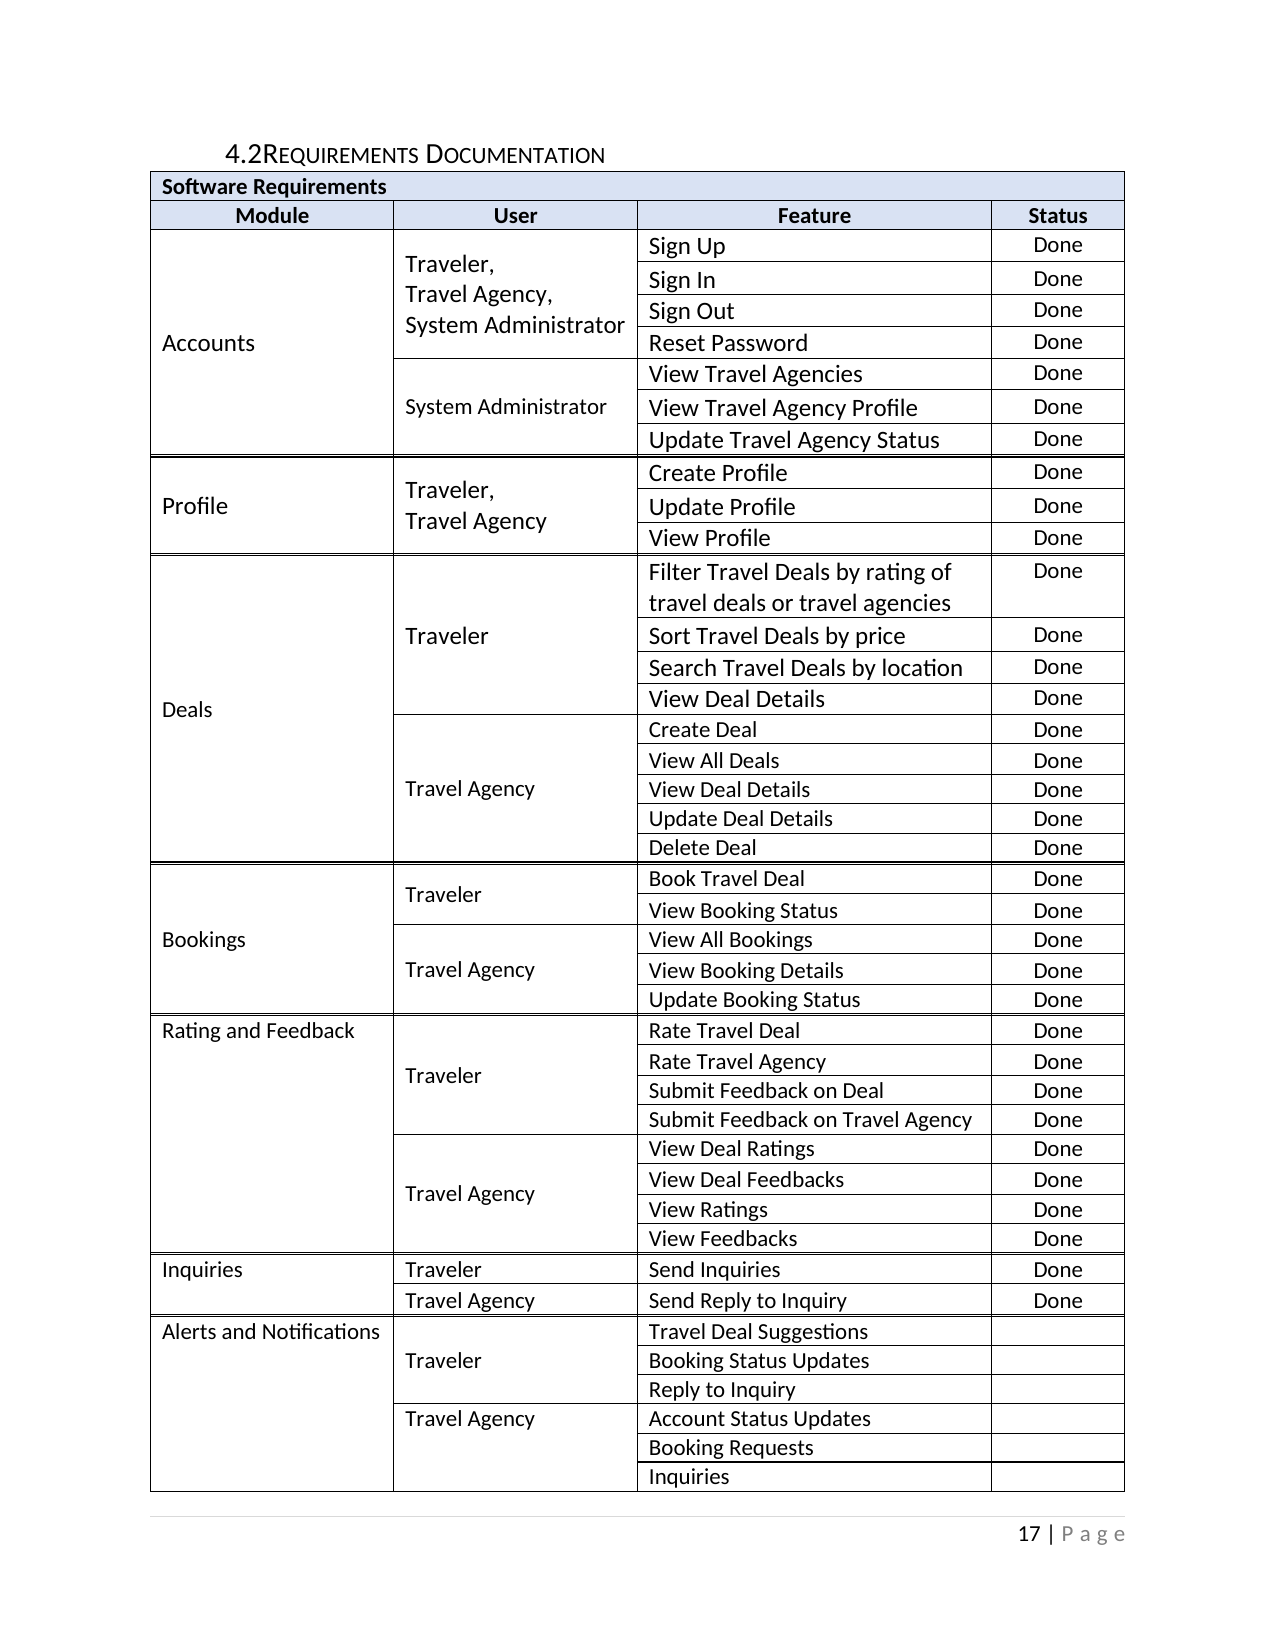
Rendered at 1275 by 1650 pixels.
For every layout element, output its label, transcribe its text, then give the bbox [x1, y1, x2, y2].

table_cell Update Profile [638, 489, 991, 522]
table_cell Done [992, 775, 1124, 803]
table_cell Traveler [394, 1016, 637, 1133]
table_cell Done [992, 230, 1124, 261]
table_cell Travel Agency [394, 1404, 637, 1491]
table_cell Create Profile [638, 458, 991, 488]
table_cell Sign Up [638, 230, 991, 261]
table_cell Create Deal [638, 715, 991, 743]
table_cell Send Reply to Inquiry [638, 1284, 991, 1314]
table_cell Search Travel Deals by location [638, 652, 991, 682]
table_cell Done [992, 744, 1124, 774]
table_cell Update Deal Details [638, 804, 991, 832]
table_cell Traveler [394, 556, 637, 714]
table_cell Booking Status Updates [638, 1346, 991, 1374]
table_cell Done [992, 1284, 1124, 1314]
table_cell Status [992, 201, 1124, 229]
table_cell View All Deals [638, 744, 991, 774]
table_cell System Administrator [394, 359, 637, 454]
table_cell Send Inquiries [638, 1255, 991, 1283]
table_cell Submit Feedback on Deal [638, 1076, 991, 1104]
table_cell View Booking Status [638, 894, 991, 924]
table_cell Done [992, 359, 1124, 389]
table_cell Module [151, 201, 393, 229]
table_cell User [394, 201, 637, 229]
table_cell Travel Agency [394, 1284, 637, 1314]
table_cell Update Booking Status [638, 985, 991, 1013]
table_cell Done [992, 327, 1124, 357]
table_cell Book Travel Deal [638, 865, 991, 893]
table_cell Done [992, 424, 1124, 454]
table_cell Rating and Feedback [151, 1016, 393, 1252]
table_cell Delete Deal [638, 834, 991, 861]
table_cell Done [992, 1045, 1124, 1075]
table_cell Done [992, 925, 1124, 953]
table_cell Done [992, 556, 1124, 617]
table_cell Done [992, 390, 1124, 423]
table_cell Reset Password [638, 327, 991, 357]
table_cell Traveler [394, 865, 637, 924]
table_cell Done [992, 1164, 1124, 1194]
table_cell View Deal Details [638, 775, 991, 803]
table_cell Submit Feedback on Travel Agency [638, 1105, 991, 1133]
table_cell View Feedbacks [638, 1224, 991, 1252]
table_cell Done [992, 1105, 1124, 1133]
subtitle Requirements Documentation [225, 135, 1125, 171]
table_cell Traveler, Travel Agency [394, 458, 637, 553]
table_cell Done [992, 985, 1124, 1013]
table_cell Travel Deal Suggestions [638, 1317, 991, 1345]
table_cell Done [992, 652, 1124, 682]
table_cell [992, 1404, 1124, 1432]
table_cell View Booking Details [638, 954, 991, 984]
table_cell Travel Agency [394, 1135, 637, 1252]
table_cell Done [992, 618, 1124, 651]
table_cell Done [992, 954, 1124, 984]
table_cell View Ratings [638, 1195, 991, 1223]
table_cell Inquiries [638, 1463, 991, 1491]
table_cell [992, 1317, 1124, 1345]
table_cell Inquiries [151, 1255, 393, 1314]
table_cell [992, 1463, 1124, 1491]
table_cell Accounts [151, 230, 393, 454]
table_cell [992, 1346, 1124, 1374]
table_header Software Requirements [151, 172, 1124, 200]
table_cell Booking Requests [638, 1434, 991, 1461]
table_cell Done [992, 804, 1124, 832]
table_cell Done [992, 1224, 1124, 1252]
table_cell [992, 1375, 1124, 1403]
table_cell View Travel Agency Profile [638, 390, 991, 423]
table_cell [992, 1434, 1124, 1461]
table_cell Done [992, 1255, 1124, 1283]
table_cell Done [992, 1076, 1124, 1104]
table_cell Done [992, 262, 1124, 294]
table_cell Filter Travel Deals by rating of travel deals or travel agencies [638, 556, 991, 617]
table_cell Done [992, 834, 1124, 861]
table_cell Done [992, 1195, 1124, 1223]
table_cell View Profile [638, 523, 991, 553]
table_cell Done [992, 684, 1124, 714]
table_cell Sign Out [638, 295, 991, 326]
table_cell View Deal Feedbacks [638, 1164, 991, 1194]
table_cell Sort Travel Deals by price [638, 618, 991, 651]
table_cell Profile [151, 458, 393, 553]
table_cell View All Bookings [638, 925, 991, 953]
table_cell Account Status Updates [638, 1404, 991, 1432]
table_cell Done [992, 715, 1124, 743]
table_cell Travel Agency [394, 925, 637, 1013]
table_cell Done [992, 865, 1124, 893]
table_cell Traveler [394, 1255, 637, 1283]
table_cell Bookings [151, 865, 393, 1013]
table_cell Deals [151, 556, 393, 861]
table_cell Done [992, 1135, 1124, 1162]
table_cell Done [992, 489, 1124, 522]
table_cell Traveler [394, 1317, 637, 1403]
table_cell View Deal Ratings [638, 1135, 991, 1162]
table_cell Done [992, 894, 1124, 924]
table_cell Done [992, 458, 1124, 488]
table_cell Rate Travel Deal [638, 1016, 991, 1044]
table_cell Done [992, 1016, 1124, 1044]
table_cell Done [992, 295, 1124, 326]
table_cell Alerts and Notifications [151, 1317, 393, 1491]
table_cell Feature [638, 201, 991, 229]
table_cell Done [992, 523, 1124, 553]
table_cell Reply to Inquiry [638, 1375, 991, 1403]
table_cell Update Travel Agency Status [638, 424, 991, 454]
table_cell Sign In [638, 262, 991, 294]
table_cell Traveler, Travel Agency, System Administrator [394, 230, 637, 357]
table_cell View Travel Agencies [638, 359, 991, 389]
table_cell View Deal Details [638, 684, 991, 714]
table_cell Travel Agency [394, 715, 637, 861]
table_cell Rate Travel Agency [638, 1045, 991, 1075]
